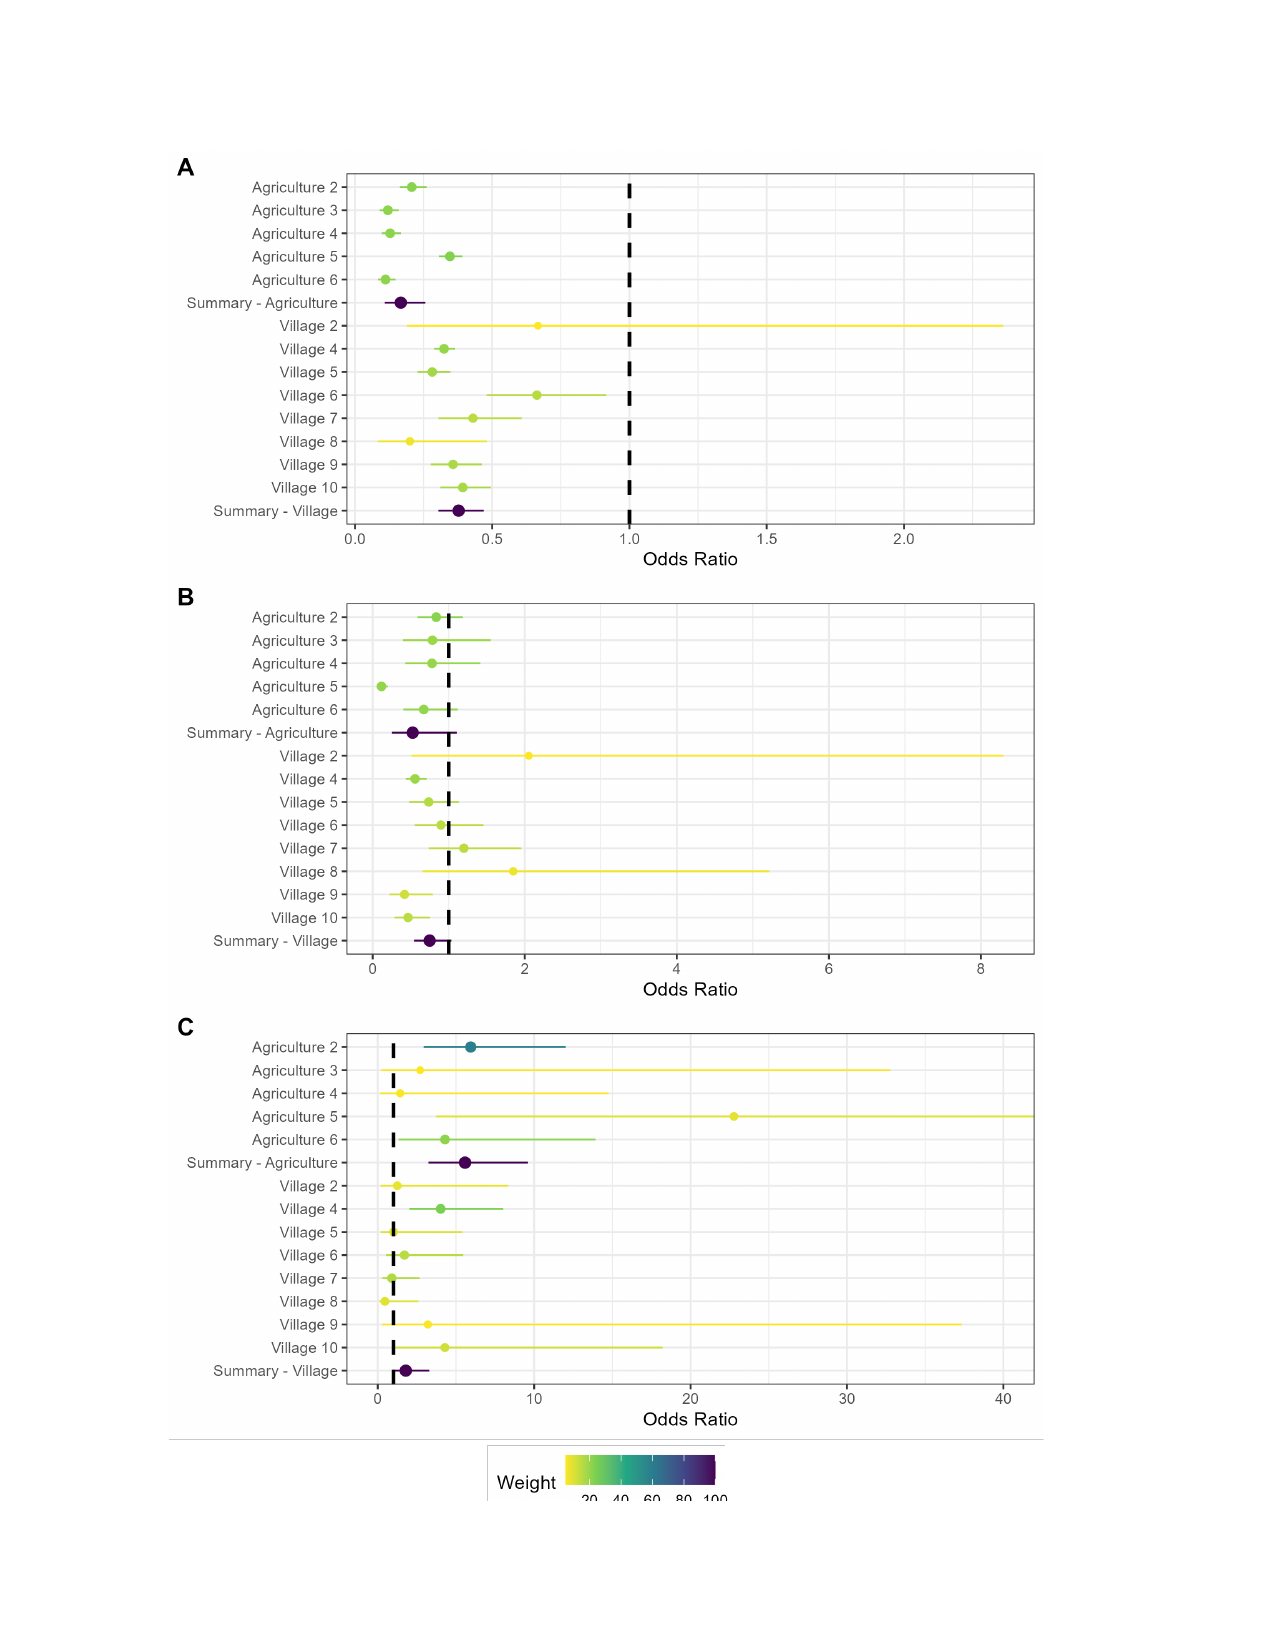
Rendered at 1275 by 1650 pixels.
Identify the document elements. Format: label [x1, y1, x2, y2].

picture [168, 150, 1044, 1501]
